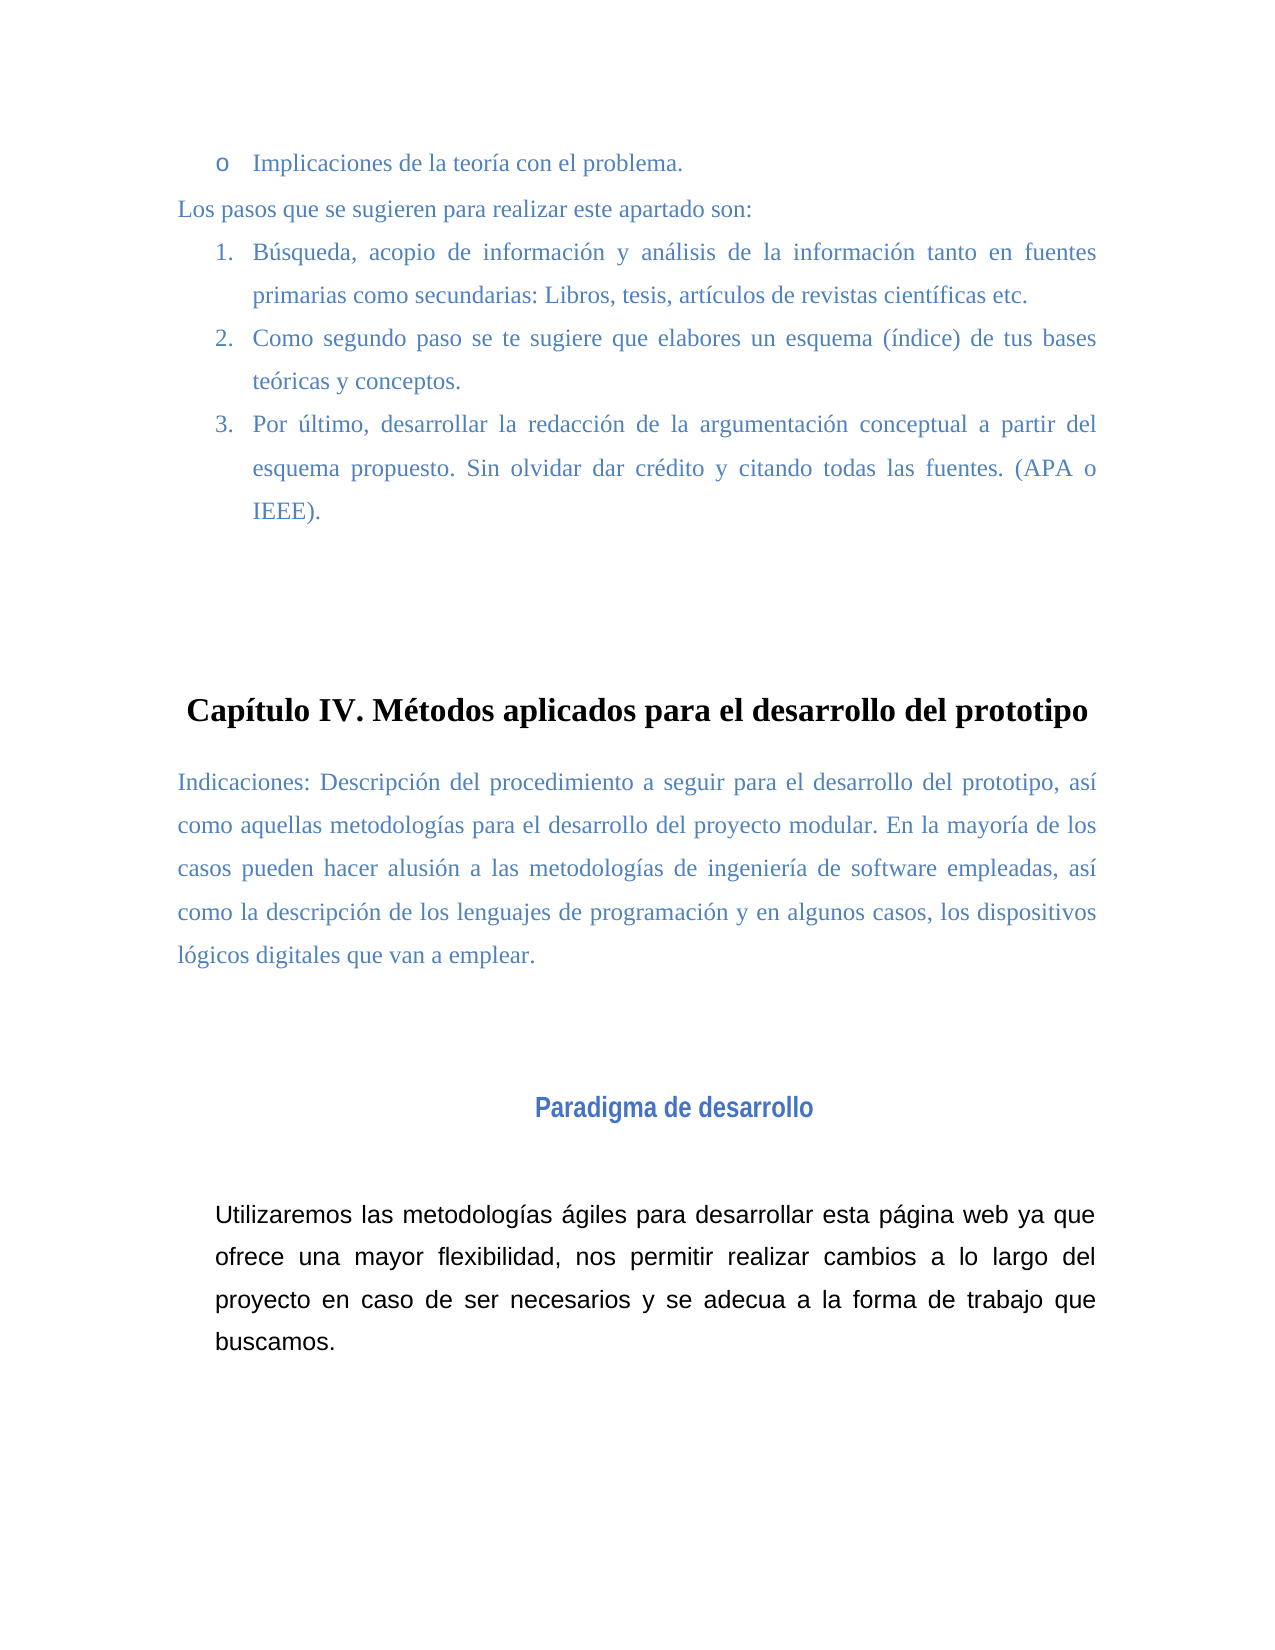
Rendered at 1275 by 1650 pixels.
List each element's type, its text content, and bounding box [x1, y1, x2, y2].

text Indicaciones: Descripción del procedimiento a seguir para el desarrollo del prototipo, así como aquellas metodologías para el desarrollo del proyecto modular. En la mayoría de los casos pueden hacer alusión a las metodologías de ingeniería de software empleadas, así como la descripción de los lenguajes de programación y en algunos casos, los dispositivos lógicos digitales que van a emplear. [177, 767, 1098, 968]
list Implicaciones de la teoría con el problema. [215, 148, 1098, 178]
text Capítulo IV. Métodos aplicados para el desarrollo del prototipo [177, 691, 1098, 729]
text Los pasos que se sugieren para realizar este apartado son: [177, 194, 1098, 223]
text Utilizaremos las metodologías ágiles para desarrollar esta página web ya que ofrece una mayor flexibilidad, nos permitir realizar cambios a lo largo del proyecto en caso de ser necesarios y se adecua a la forma de trabajo que buscamos. [215, 1200, 1097, 1356]
list Por último, desarrollar la redacción de la argumentación conceptual a partir del esquema propuesto. Sin olvidar dar crédito y citando todas las fuentes. (APA o IEEE). [215, 409, 1098, 524]
text Paradigma de desarrollo [215, 1090, 1098, 1123]
list Como segundo paso se te sugiere que elabores un esquema (índice) de tus bases teóricas y conceptos. [215, 323, 1098, 395]
list Búsqueda, acopio de información y análisis de la información tanto en fuentes primarias como secundarias: Libros, tesis, artículos de revistas científicas etc. [215, 237, 1098, 309]
